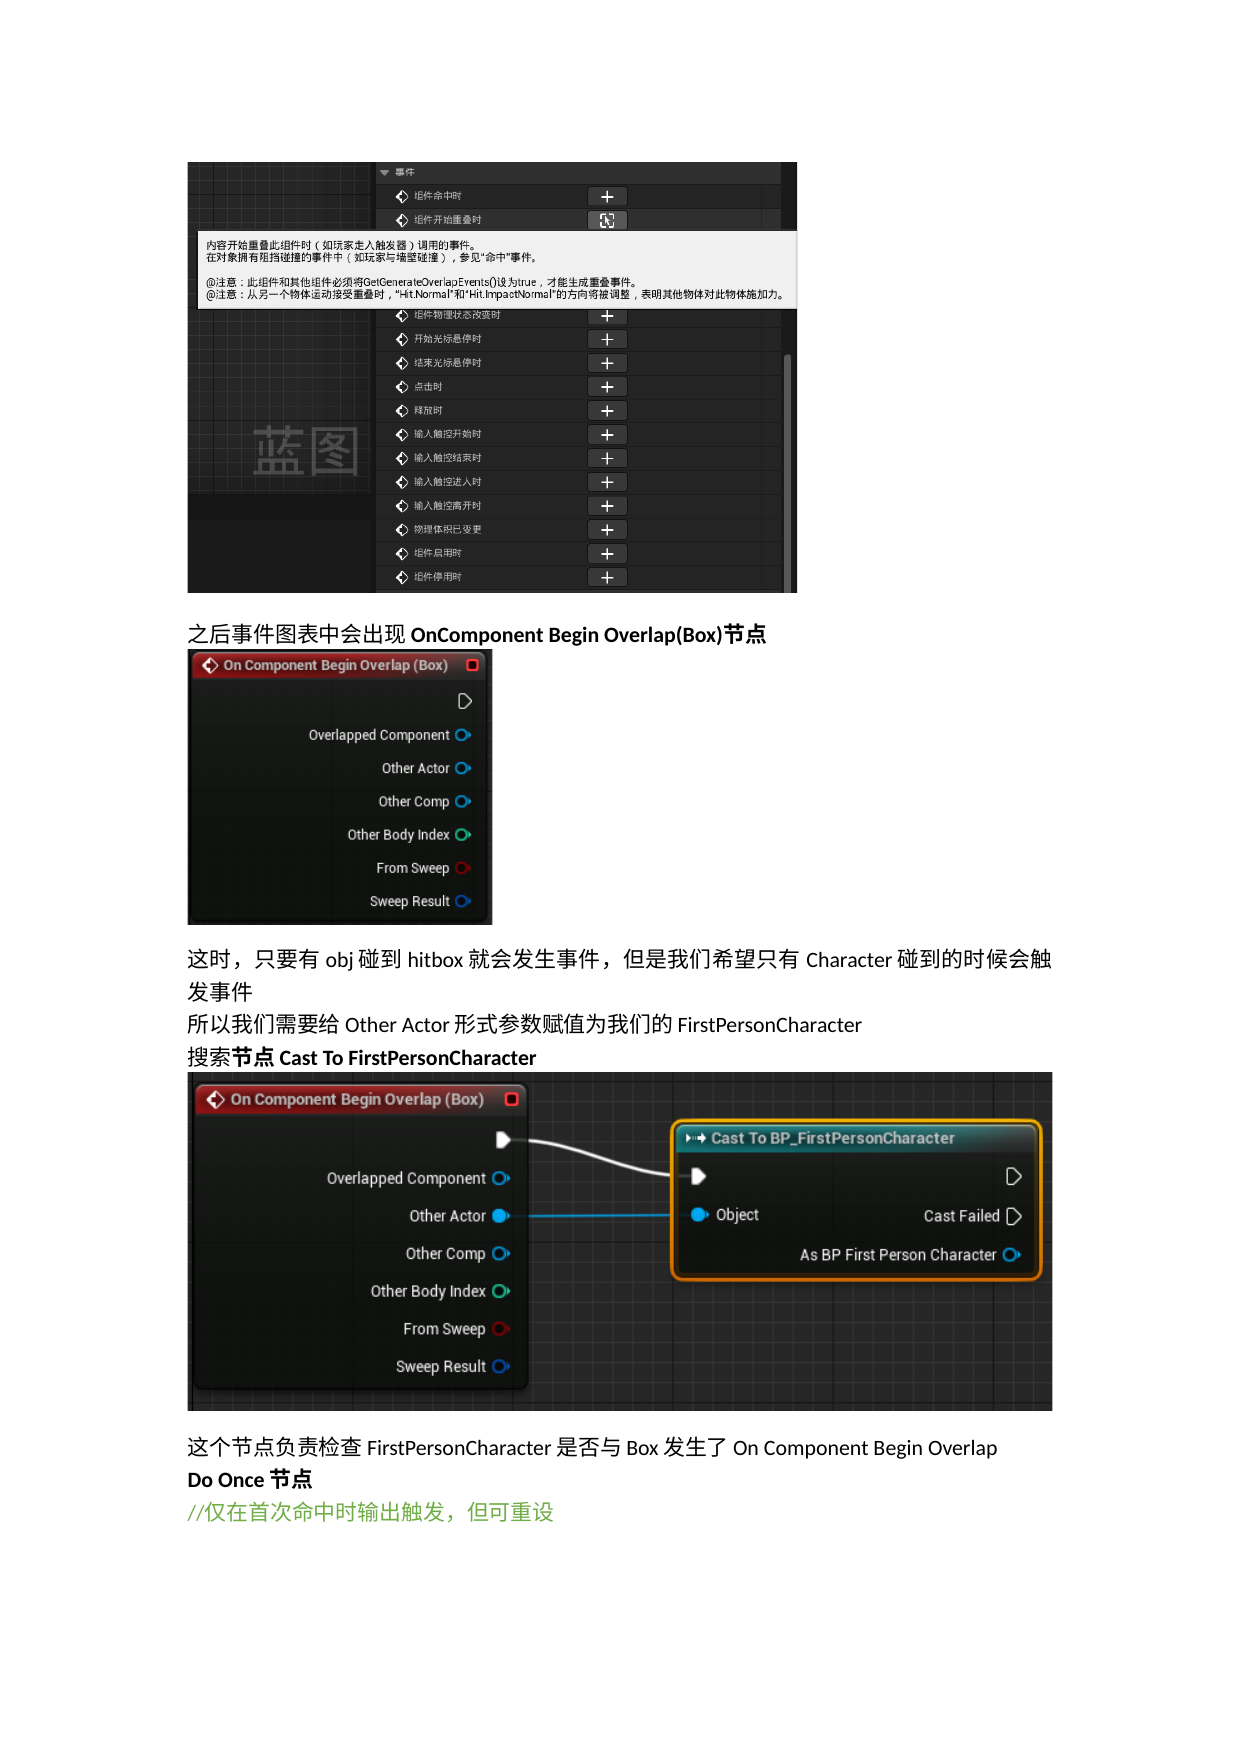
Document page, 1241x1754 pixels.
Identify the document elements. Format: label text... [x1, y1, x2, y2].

picture [187, 1072, 1053, 1411]
text 这个节点负责检查FirstPersonCharacter是否与Box发生了On Component Begin Overlap [187, 1429, 1053, 1462]
text 所以我们需要给Other Actor形式参数赋值为我们的FirstPersonCharacter [187, 1007, 1053, 1039]
picture [187, 649, 493, 925]
text //仅在首次命中时输出触发，但可重设 [187, 1494, 1053, 1527]
text 搜索节点Cast To FirstPersonCharacter [187, 1039, 1053, 1072]
picture [187, 162, 798, 593]
text Do Once节点 [187, 1462, 1053, 1494]
text 这时，只要有obj碰到hitbox就会发生事件，但是我们希望只有Character碰到的时候会触发事件 [187, 942, 1053, 1007]
text 之后事件图表中会出现OnComponent Begin Overlap(Box)节点 [187, 617, 1053, 649]
